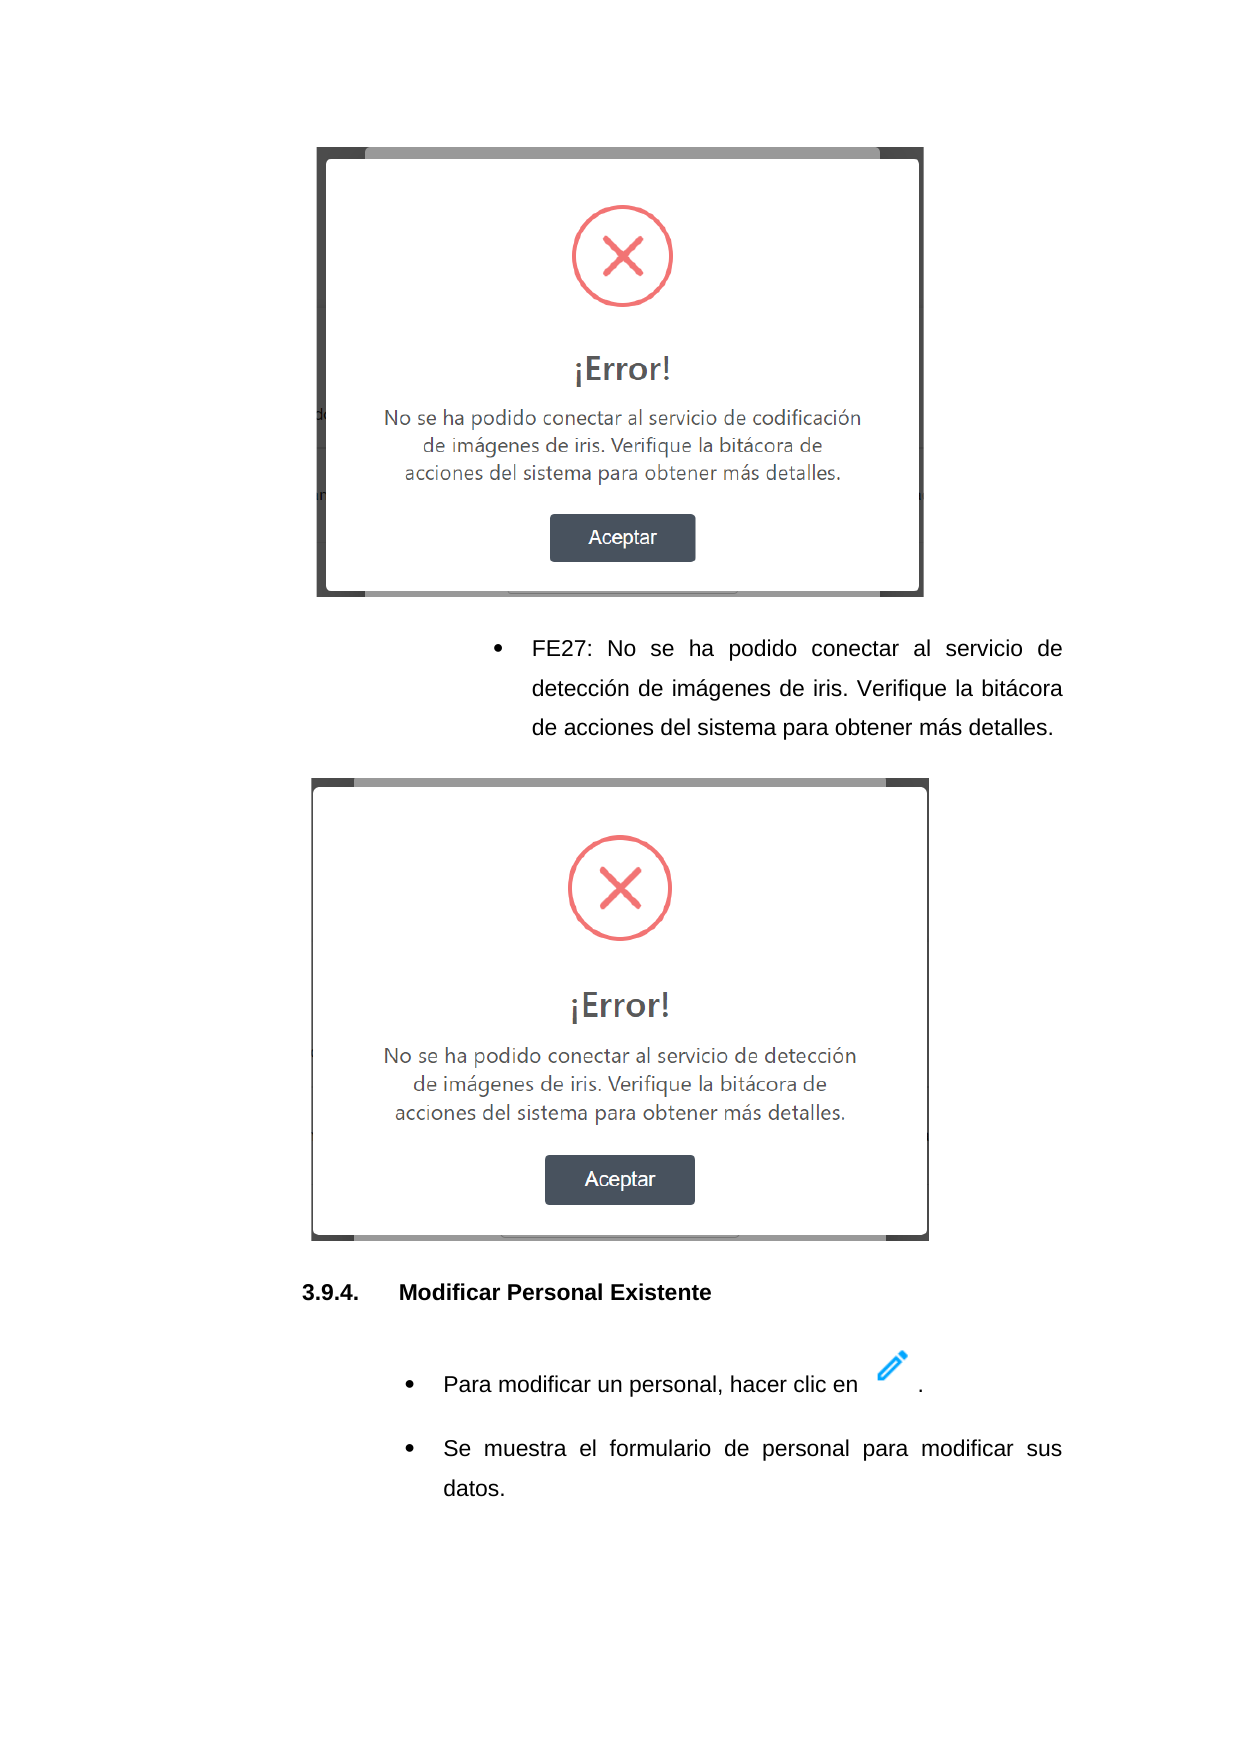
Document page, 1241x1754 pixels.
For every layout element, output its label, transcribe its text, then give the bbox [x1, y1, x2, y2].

picture [311, 778, 929, 1241]
picture [316, 147, 924, 597]
picture [864, 1343, 918, 1393]
subtitle Modificar Personal Existente [302, 1279, 1063, 1305]
list FE27: No se ha podido conectar al servicio de detección de imágenes de iris. Verifique la bitácora de acciones del sistema para obtener más detalles. [494, 635, 1063, 740]
list Para modificar un personal, hacer clic en . [406, 1343, 1063, 1397]
list Se muestra el formulario de personal para modificar sus datos. [406, 1435, 1063, 1501]
